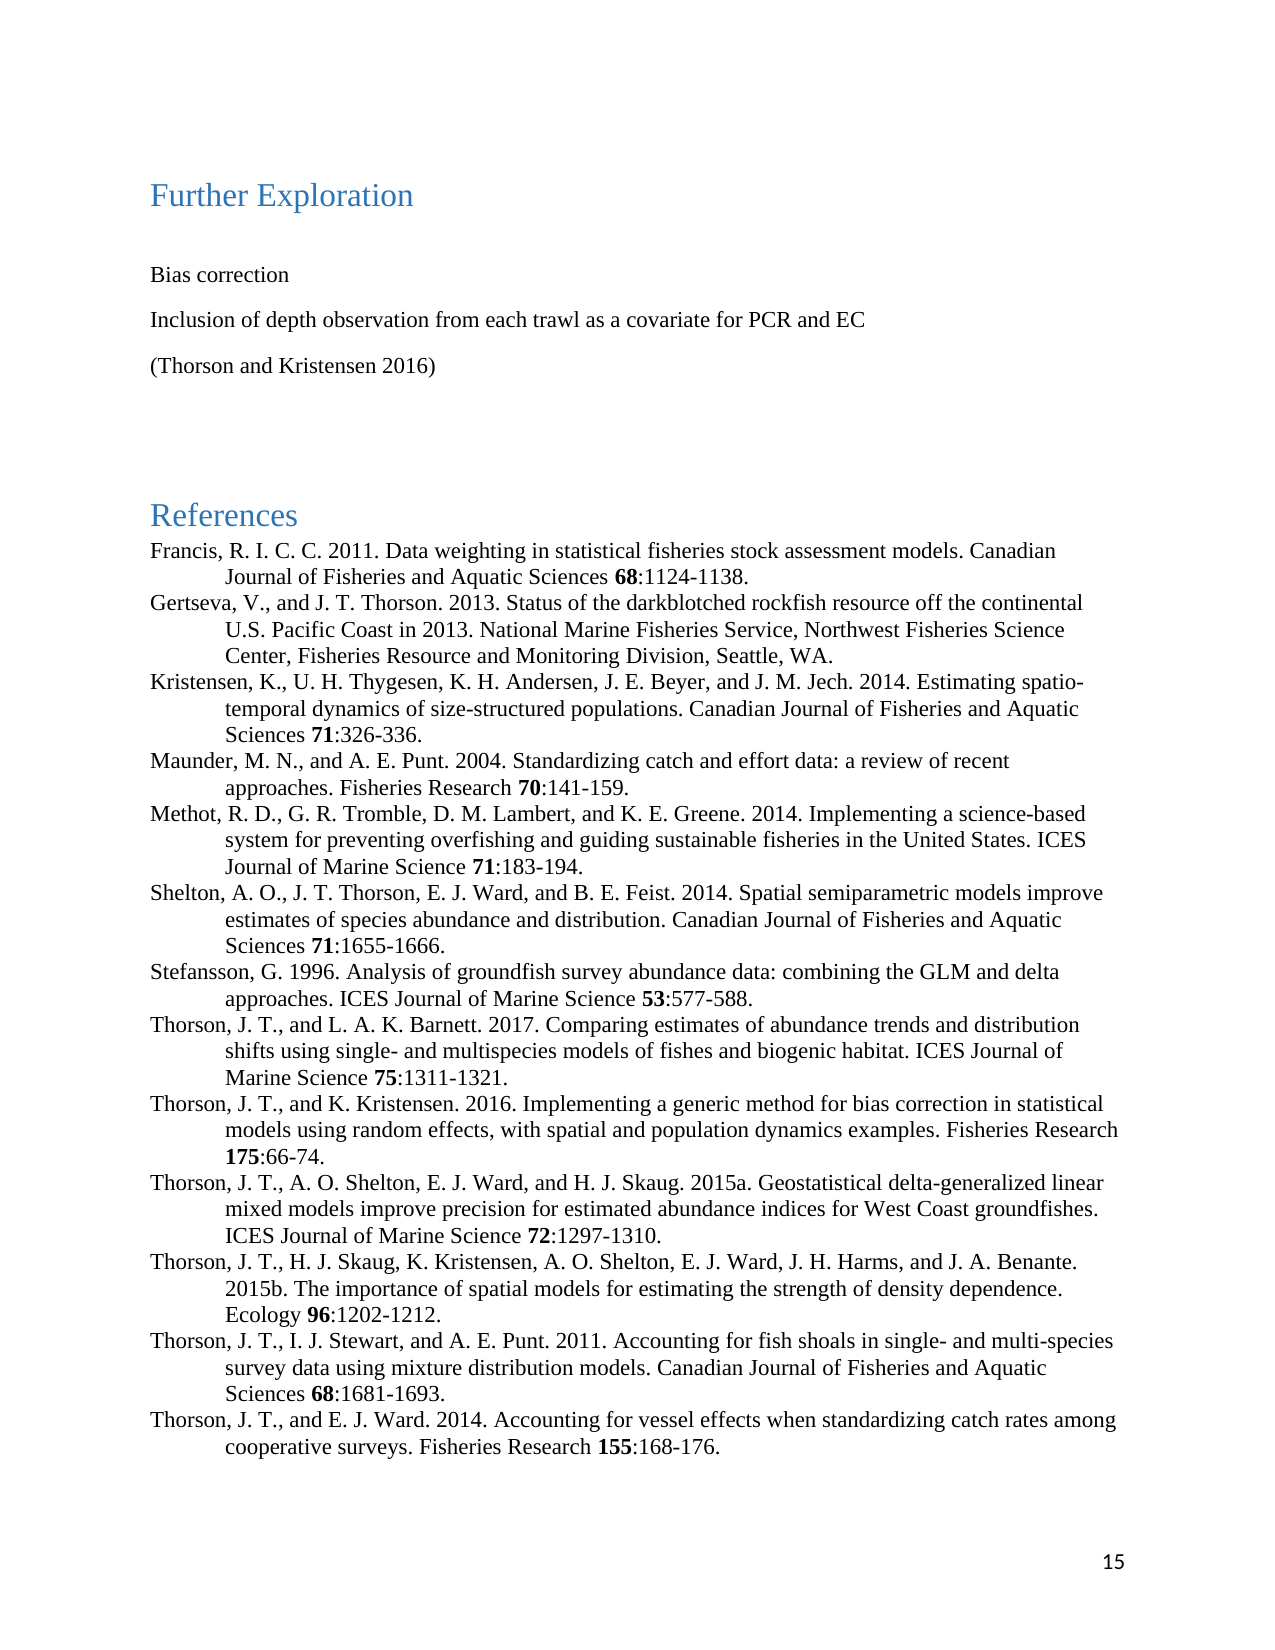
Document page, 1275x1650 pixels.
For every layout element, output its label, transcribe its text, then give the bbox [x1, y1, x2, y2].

text Methot, R. D., G. R. Tromble, D. M. Lambert, and K. E. Greene. 2014. Implementing a science-based system for preventing overfishing and guiding sustainable fisheries in the United States. ICES Journal of Marine Science 71:183-194. [150, 800, 1125, 879]
subtitle Further Exploration [150, 175, 1125, 213]
text Bias correction [150, 261, 1125, 288]
text Thorson, J. T., I. J. Stewart, and A. E. Punt. 2011. Accounting for fish shoals in single- and multi-species survey data using mixture distribution models. Canadian Journal of Fisheries and Aquatic Sciences 68:1681-1693. [150, 1327, 1125, 1406]
text (Thorson and Kristensen 2016) [150, 352, 1125, 378]
text Thorson, J. T., H. J. Skaug, K. Kristensen, A. O. Shelton, E. J. Ward, J. H. Harms, and J. A. Benante. 2015b. The importance of spatial models for estimating the strength of density dependence. Ecology 96:1202-1212. [150, 1248, 1125, 1327]
text Maunder, M. N., and A. E. Punt. 2004. Standardizing catch and effort data: a review of recent approaches. Fisheries Research 70:141-159. [150, 747, 1125, 800]
subtitle References [150, 495, 1125, 534]
text Inclusion of depth observation from each trawl as a covariate for PCR and EC [150, 307, 1125, 333]
text Thorson, J. T., and E. J. Ward. 2014. Accounting for vessel effects when standardizing catch rates among cooperative surveys. Fisheries Research 155:168-176. [150, 1406, 1125, 1459]
text Francis, R. I. C. C. 2011. Data weighting in statistical fisheries stock assessment models. Canadian Journal of Fisheries and Aquatic Sciences 68:1124-1138. [150, 537, 1125, 589]
text Gertseva, V., and J. T. Thorson. 2013. Status of the darkblotched rockfish resource off the continental U.S. Pacific Coast in 2013. National Marine Fisheries Service, Northwest Fisheries Science Center, Fisheries Resource and Monitoring Division, Seattle, WA. [150, 589, 1125, 668]
text Stefansson, G. 1996. Analysis of groundfish survey abundance data: combining the GLM and delta approaches. ICES Journal of Marine Science 53:577-588. [150, 958, 1125, 1011]
text Shelton, A. O., J. T. Thorson, E. J. Ward, and B. E. Feist. 2014. Spatial semiparametric models improve estimates of species abundance and distribution. Canadian Journal of Fisheries and Aquatic Sciences 71:1655-1666. [150, 879, 1125, 958]
text Thorson, J. T., and L. A. K. Barnett. 2017. Comparing estimates of abundance trends and distribution shifts using single- and multispecies models of fishes and biogenic habitat. ICES Journal of Marine Science 75:1311-1321. [150, 1011, 1125, 1090]
text Kristensen, K., U. H. Thygesen, K. H. Andersen, J. E. Beyer, and J. M. Jech. 2014. Estimating spatio-temporal dynamics of size-structured populations. Canadian Journal of Fisheries and Aquatic Sciences 71:326-336. [150, 668, 1125, 747]
text Thorson, J. T., A. O. Shelton, E. J. Ward, and H. J. Skaug. 2015a. Geostatistical delta-generalized linear mixed models improve precision for estimated abundance indices for West Coast groundfishes. ICES Journal of Marine Science 72:1297-1310. [150, 1169, 1125, 1248]
text Thorson, J. T., and K. Kristensen. 2016. Implementing a generic method for bias correction in statistical models using random effects, with spatial and population dynamics examples. Fisheries Research 175:66-74. [150, 1090, 1125, 1169]
